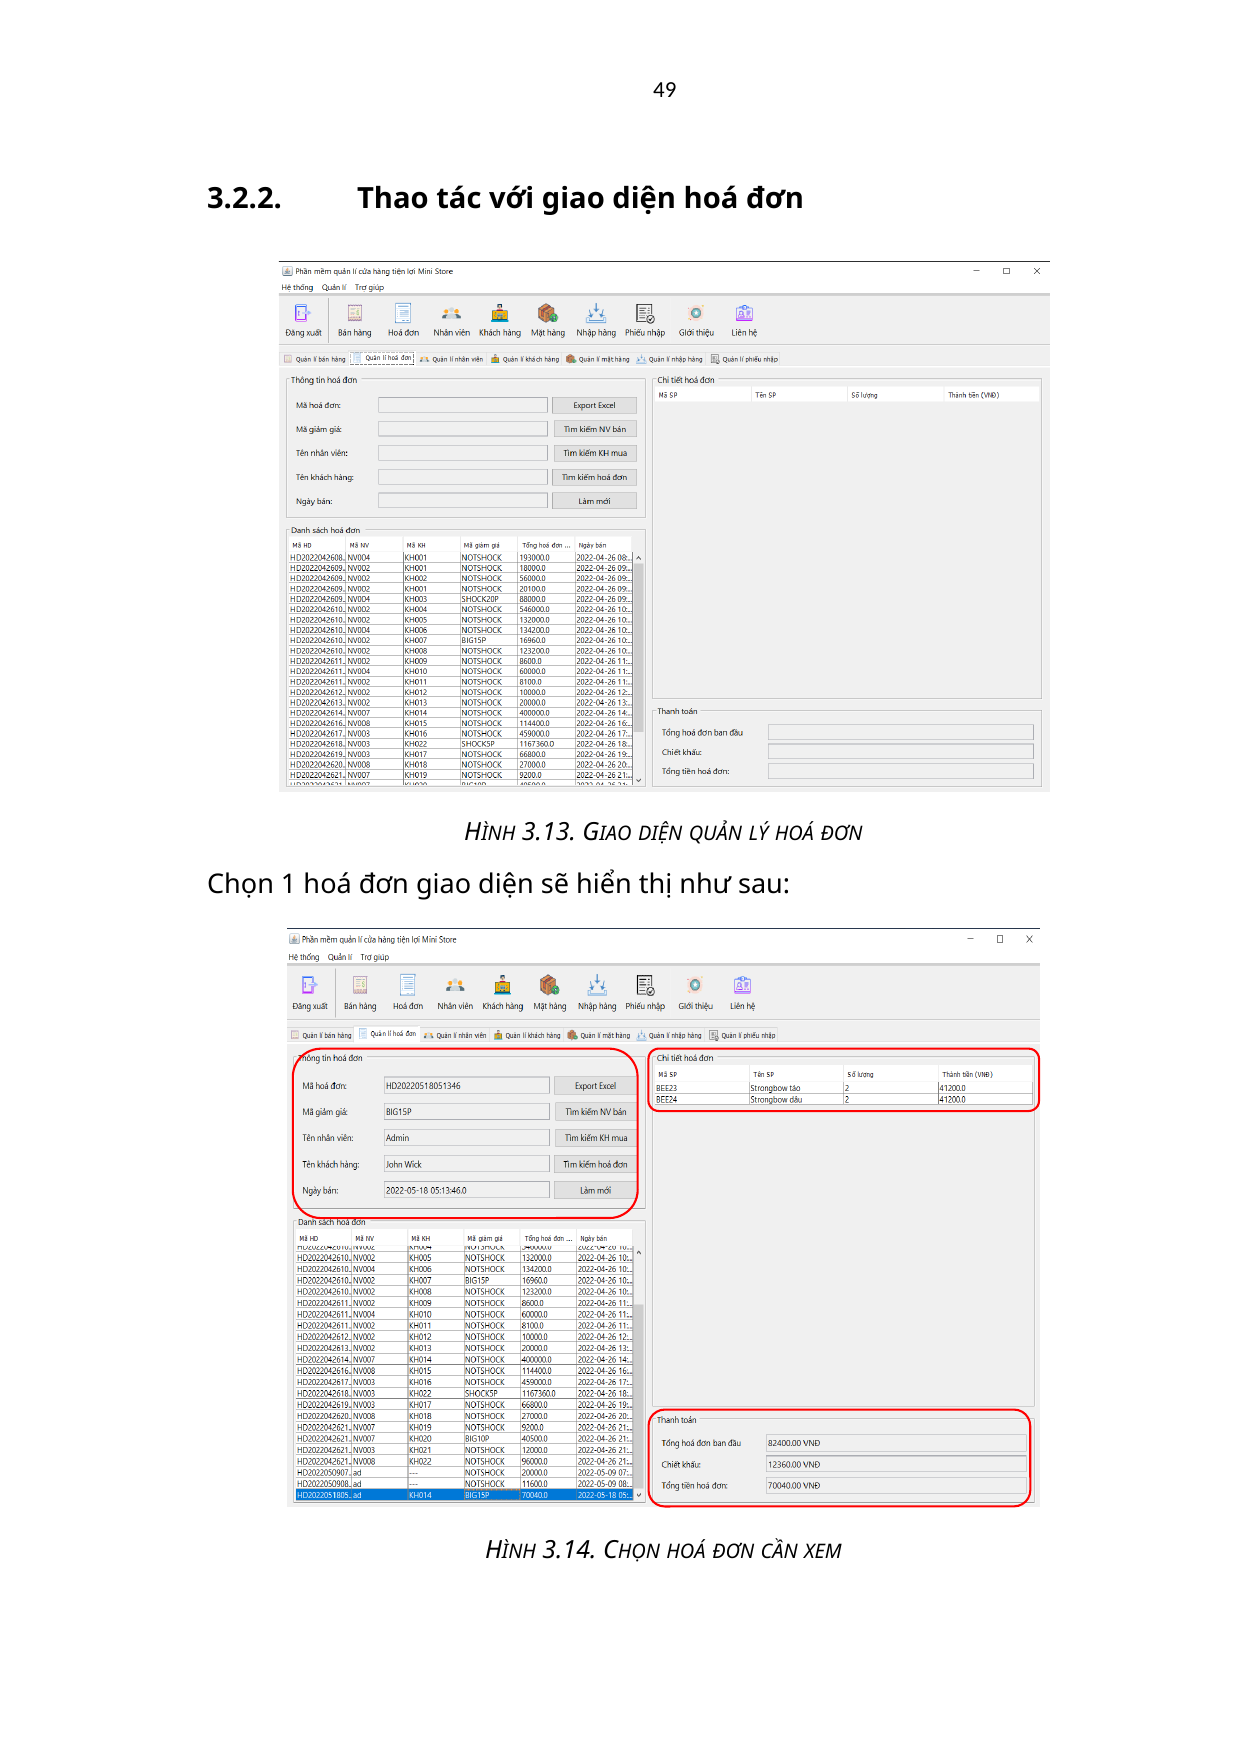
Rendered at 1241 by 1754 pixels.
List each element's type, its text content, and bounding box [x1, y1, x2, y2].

subtitle Thao tác với giao diện hoá đơn [207, 177, 1122, 217]
picture [278, 261, 1050, 792]
text Hình 3.13. Giao diện quản lý hoá đơn [207, 814, 1122, 848]
text Hình 3.14. Chọn hoá đơn cần xem [207, 1532, 1122, 1566]
picture [650, 1050, 1038, 1110]
text Chọn 1 hoá đơn giao diện sẽ hiển thị như sau: [207, 865, 1122, 902]
picture [287, 928, 1040, 1507]
picture [650, 1411, 1029, 1505]
